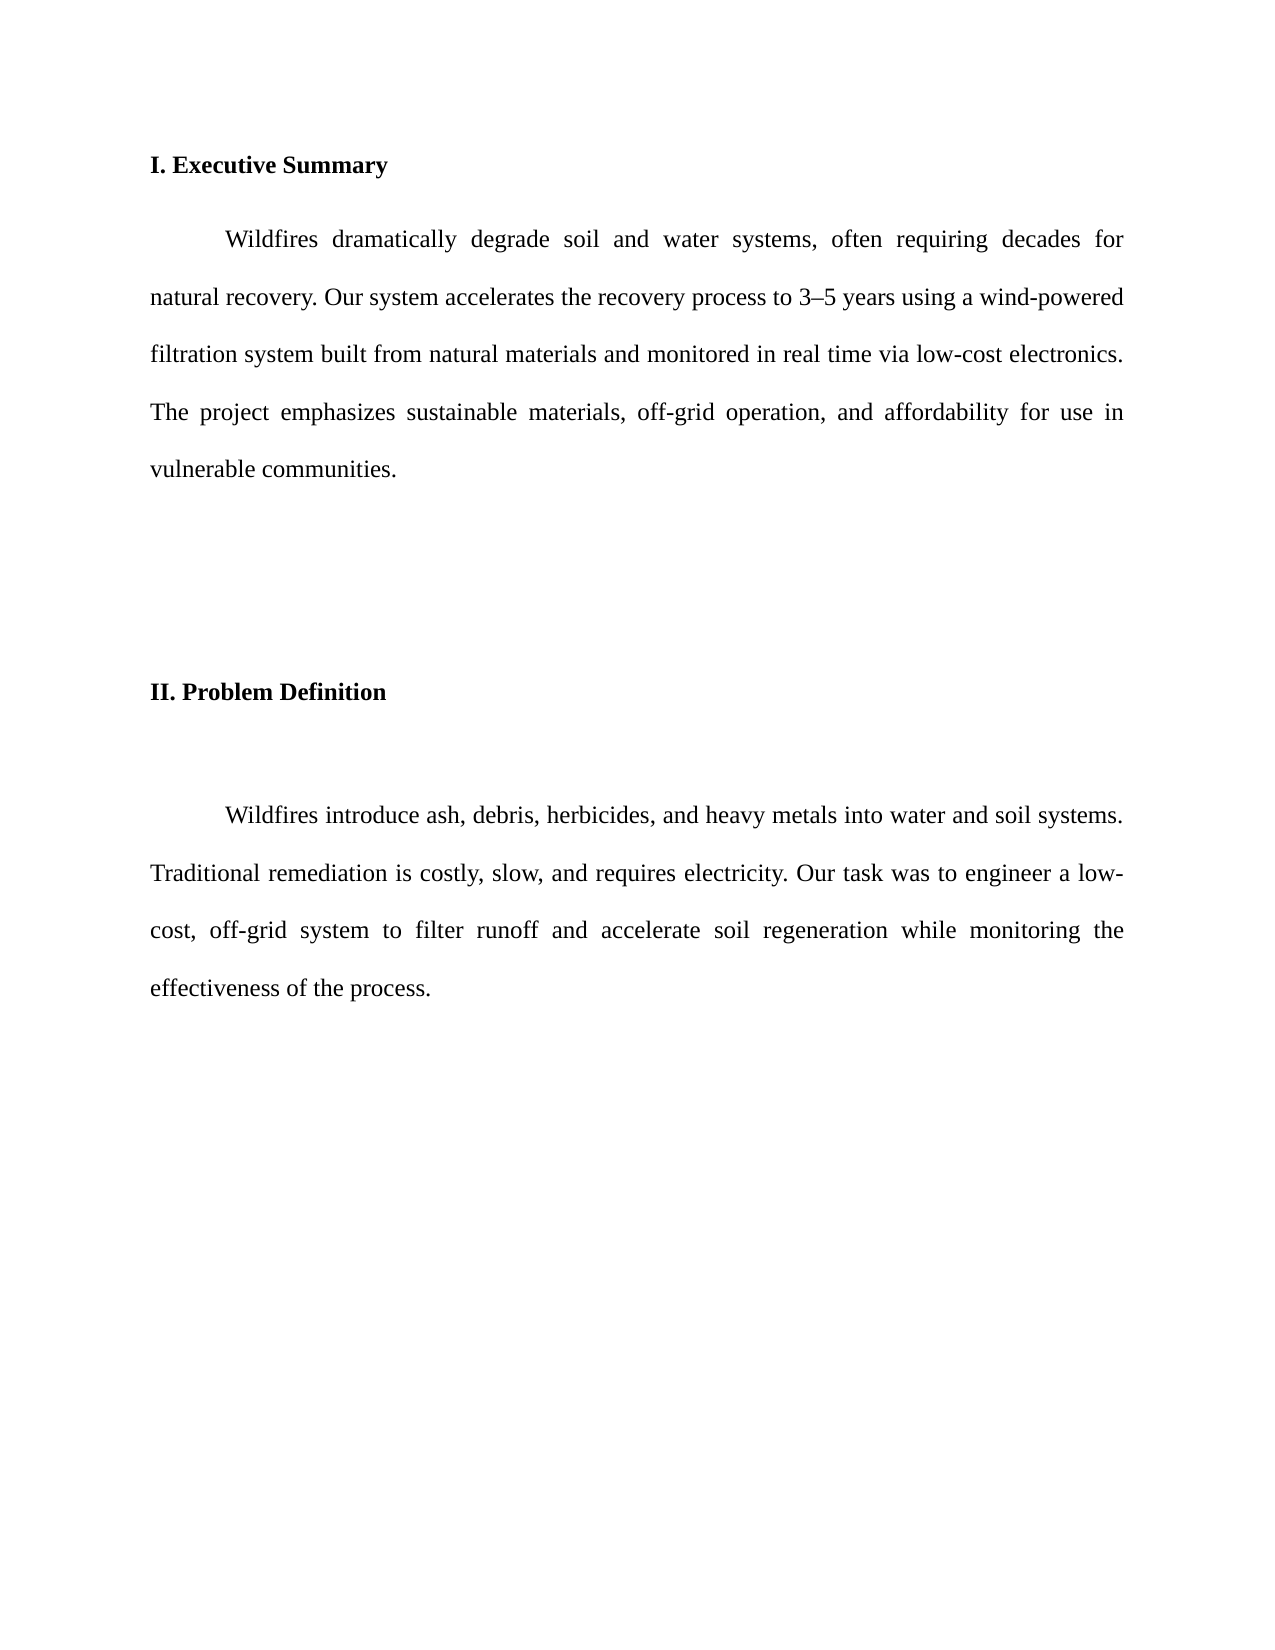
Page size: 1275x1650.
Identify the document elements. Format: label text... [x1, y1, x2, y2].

text II. Problem Definition [150, 677, 1125, 705]
text Wildfires introduce ash, debris, herbicides, and heavy metals into water and soil systems. Traditional remediation is costly, slow, and requires electricity. Our task was to engineer a low-cost, off-grid system to filter runoff and accelerate soil regeneration while monitoring the effectiveness of the process. [150, 801, 1125, 1002]
text I. Executive Summary [150, 150, 1125, 179]
text Wildfires dramatically degrade soil and water systems, often requiring decades for natural recovery. Our system accelerates the recovery process to 3–5 years using a wind-powered filtration system built from natural materials and monitored in real time via low-cost electronics. The project emphasizes sustainable materials, off-grid operation, and affordability for use in vulnerable communities. [150, 224, 1125, 483]
